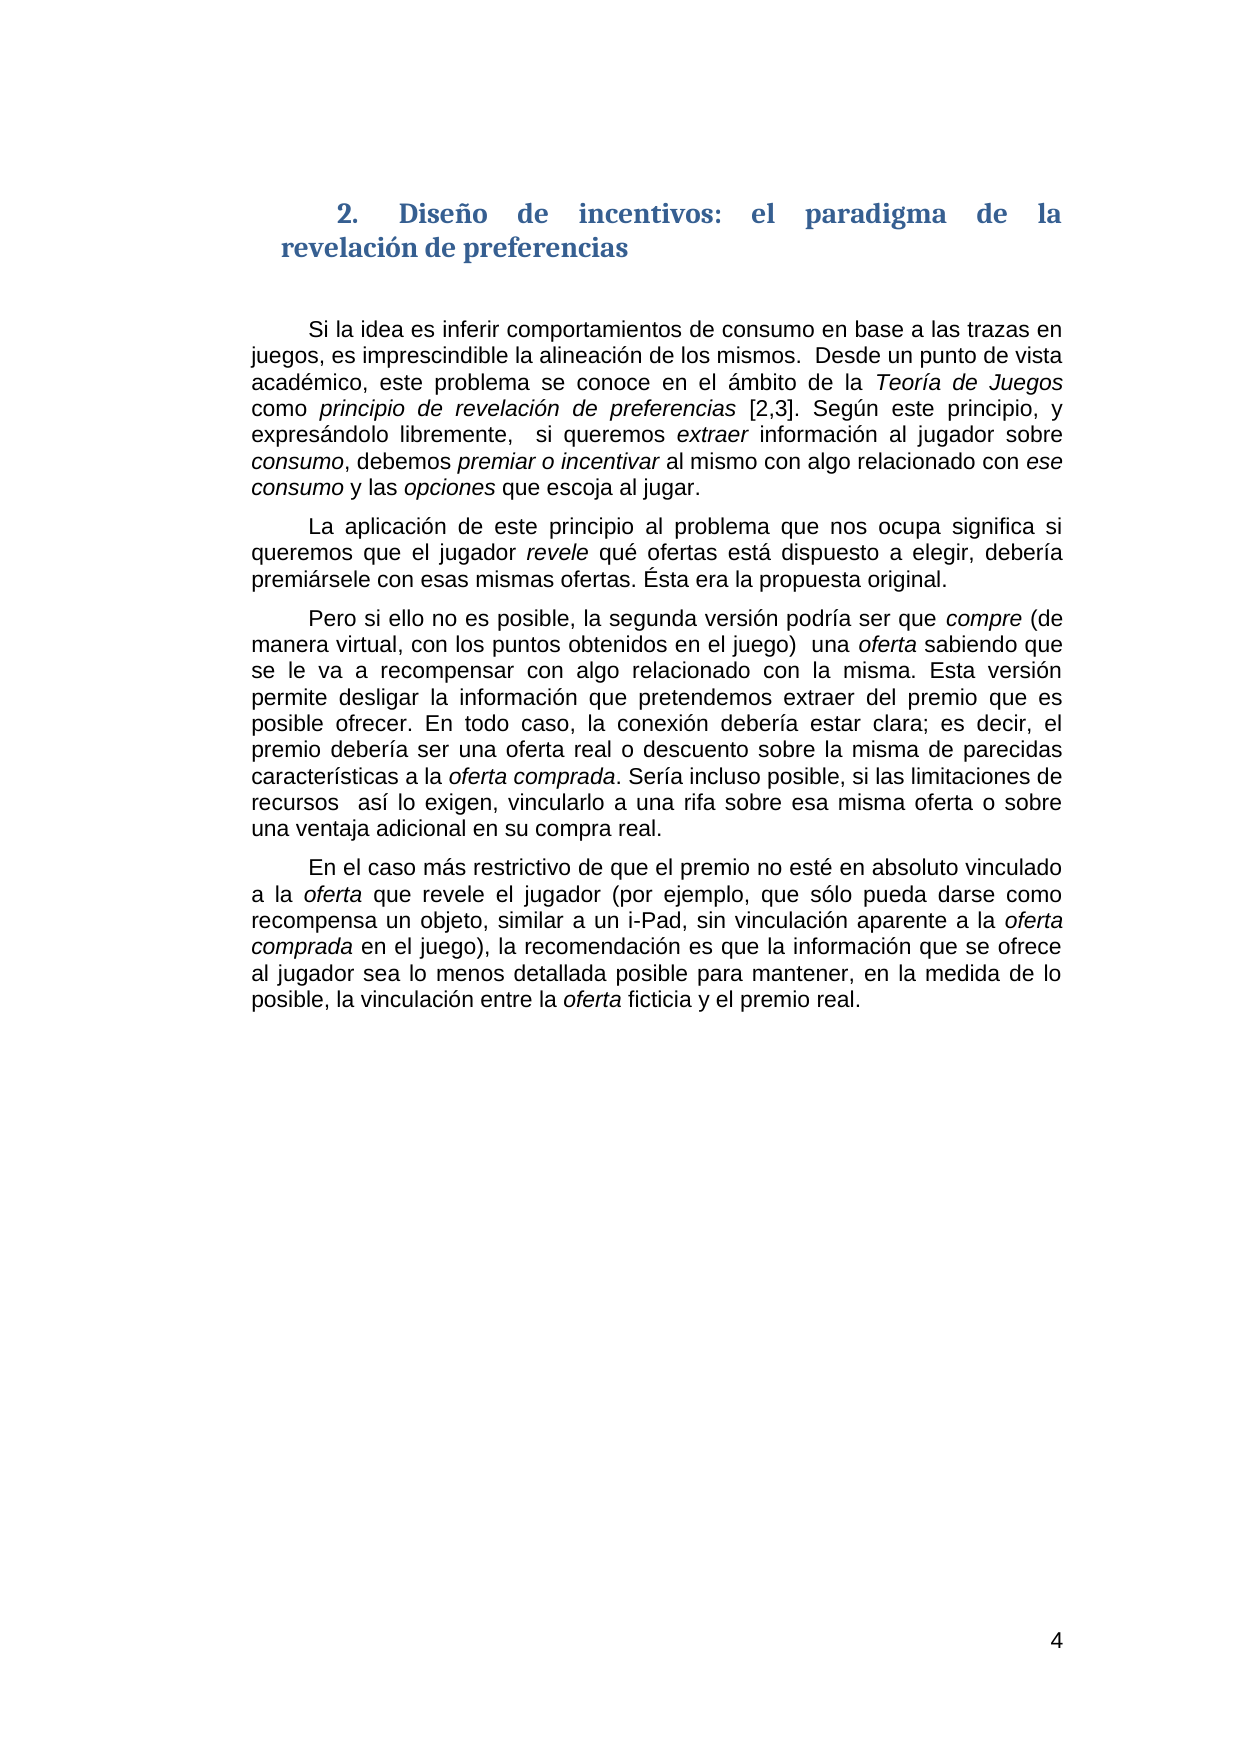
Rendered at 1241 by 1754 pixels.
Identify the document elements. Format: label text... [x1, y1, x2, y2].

text La aplicación de este principio al problema que nos ocupa significa si queremos que el jugador revele qué ofertas está dispuesto a elegir, debería premiársele con esas mismas ofertas. Ésta era la propuesta original. [251, 513, 1063, 592]
text Si la idea es inferir comportamientos de consumo en base a las trazas en juegos, es imprescindible la alineación de los mismos. Desde un punto de vista académico, este problema se conoce en el ámbito de la Teoría de Juegos como principio de revelación de preferencias [2,3]. Según este principio, y expresándolo libremente, si queremos extraer información al jugador sobre consumo, debemos premiar o incentivar al mismo con algo relacionado con ese consumo y las opciones que escoja al jugar. [251, 316, 1063, 501]
subtitle Diseño de incentivos: el paradigma de la revelación de preferencias [281, 198, 1063, 265]
text Pero si ello no es posible, la segunda versión podría ser que compre (de manera virtual, con los puntos obtenidos en el juego) una oferta sabiendo que se le va a recompensar con algo relacionado con la misma. Esta versión permite desligar la información que pretendemos extraer del premio que es posible ofrecer. En todo caso, la conexión debería estar clara; es decir, el premio debería ser una oferta real o descuento sobre la misma de parecidas características a la oferta comprada. Sería incluso posible, si las limitaciones de recursos así lo exigen, vincularlo a una rifa sobre esa misma oferta o sobre una ventaja adicional en su compra real. [251, 604, 1063, 842]
text En el caso más restrictivo de que el premio no esté en absoluto vinculado a la oferta que revele el jugador (por ejemplo, que sólo pueda darse como recompensa un objeto, similar a un i-Pad, sin vinculación aparente a la oferta comprada en el juego), la recomendación es que la información que se ofrece al jugador sea lo menos detallada posible para mantener, en la medida de lo posible, la vinculación entre la oferta ficticia y el premio real. [251, 854, 1063, 1012]
